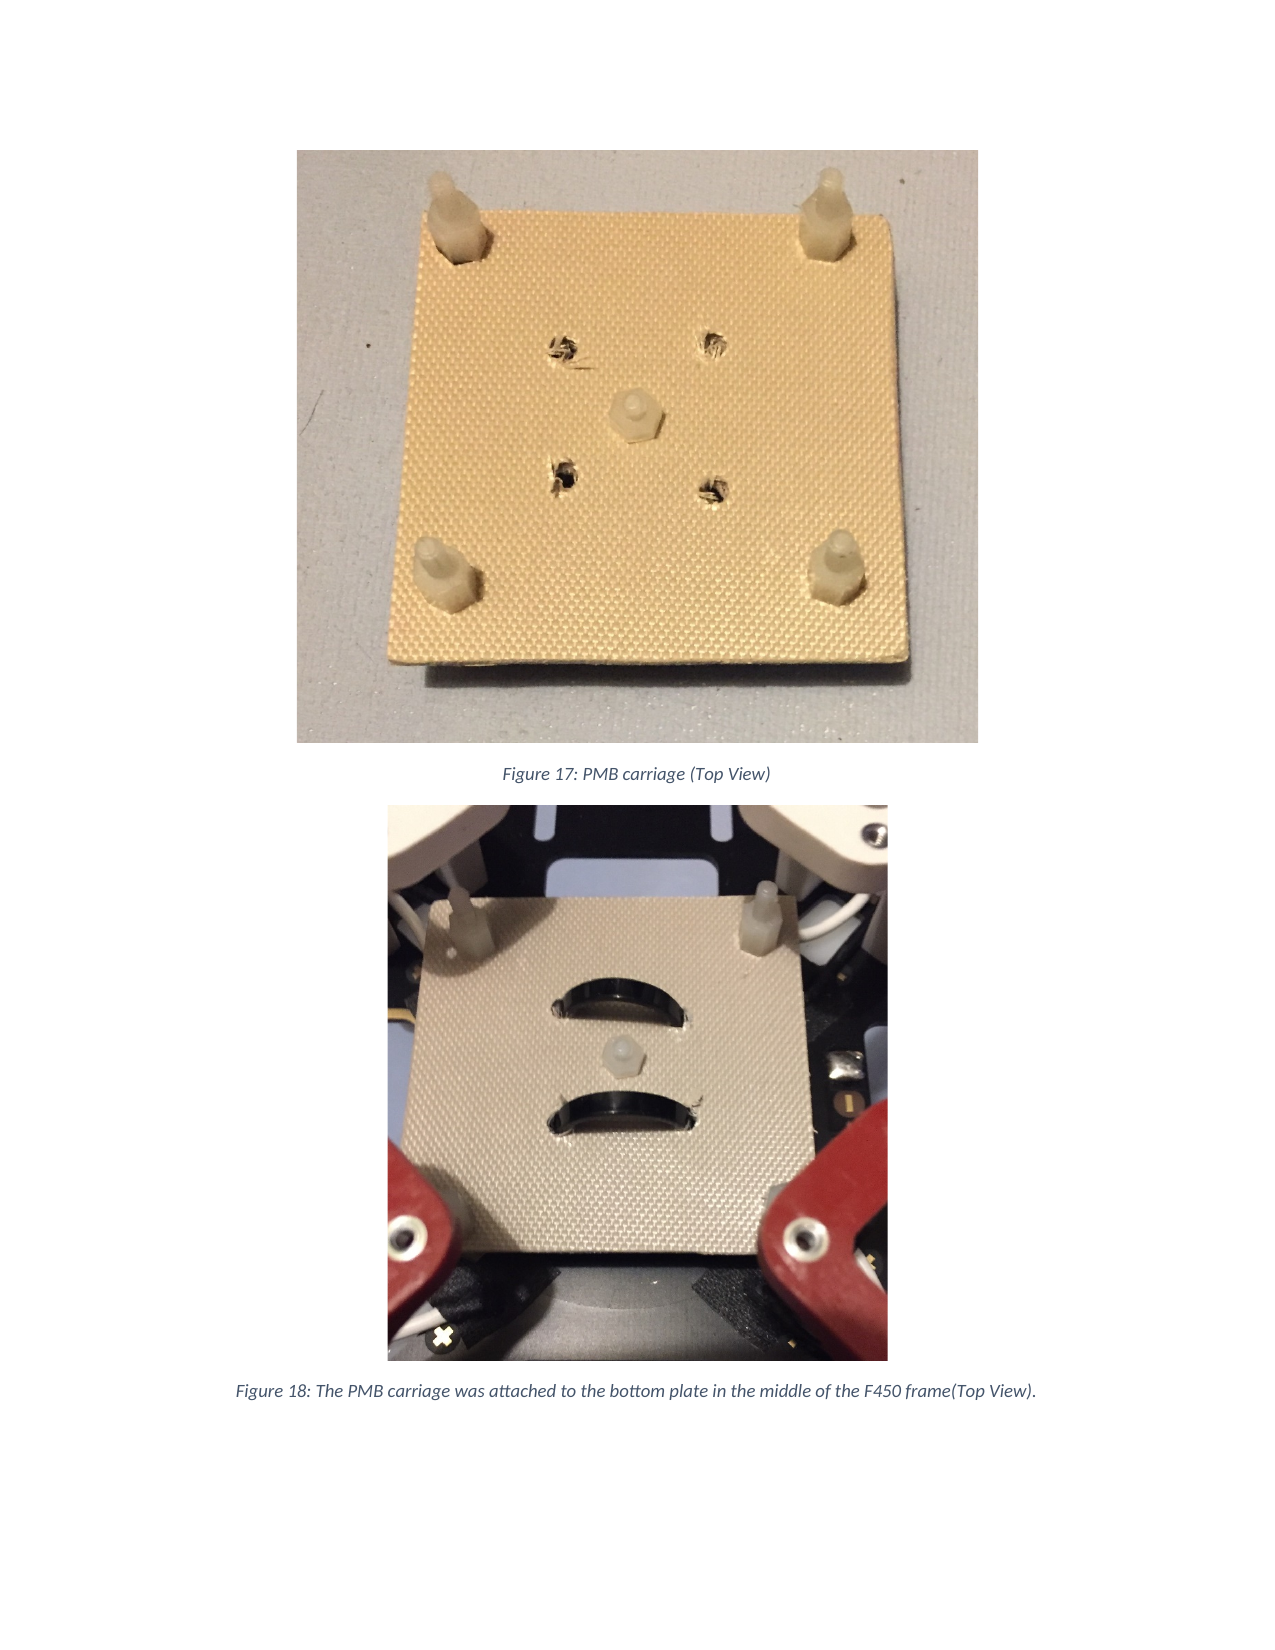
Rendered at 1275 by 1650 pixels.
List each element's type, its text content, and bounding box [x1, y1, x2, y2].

text Figure 18: The PMB carriage was attached to the bottom plate in the middle of the F450 frame(Top View). [150, 1379, 1125, 1402]
text Figure 17: PMB carriage (Top View) [150, 762, 1125, 784]
picture [387, 805, 888, 1361]
picture [296, 150, 979, 743]
